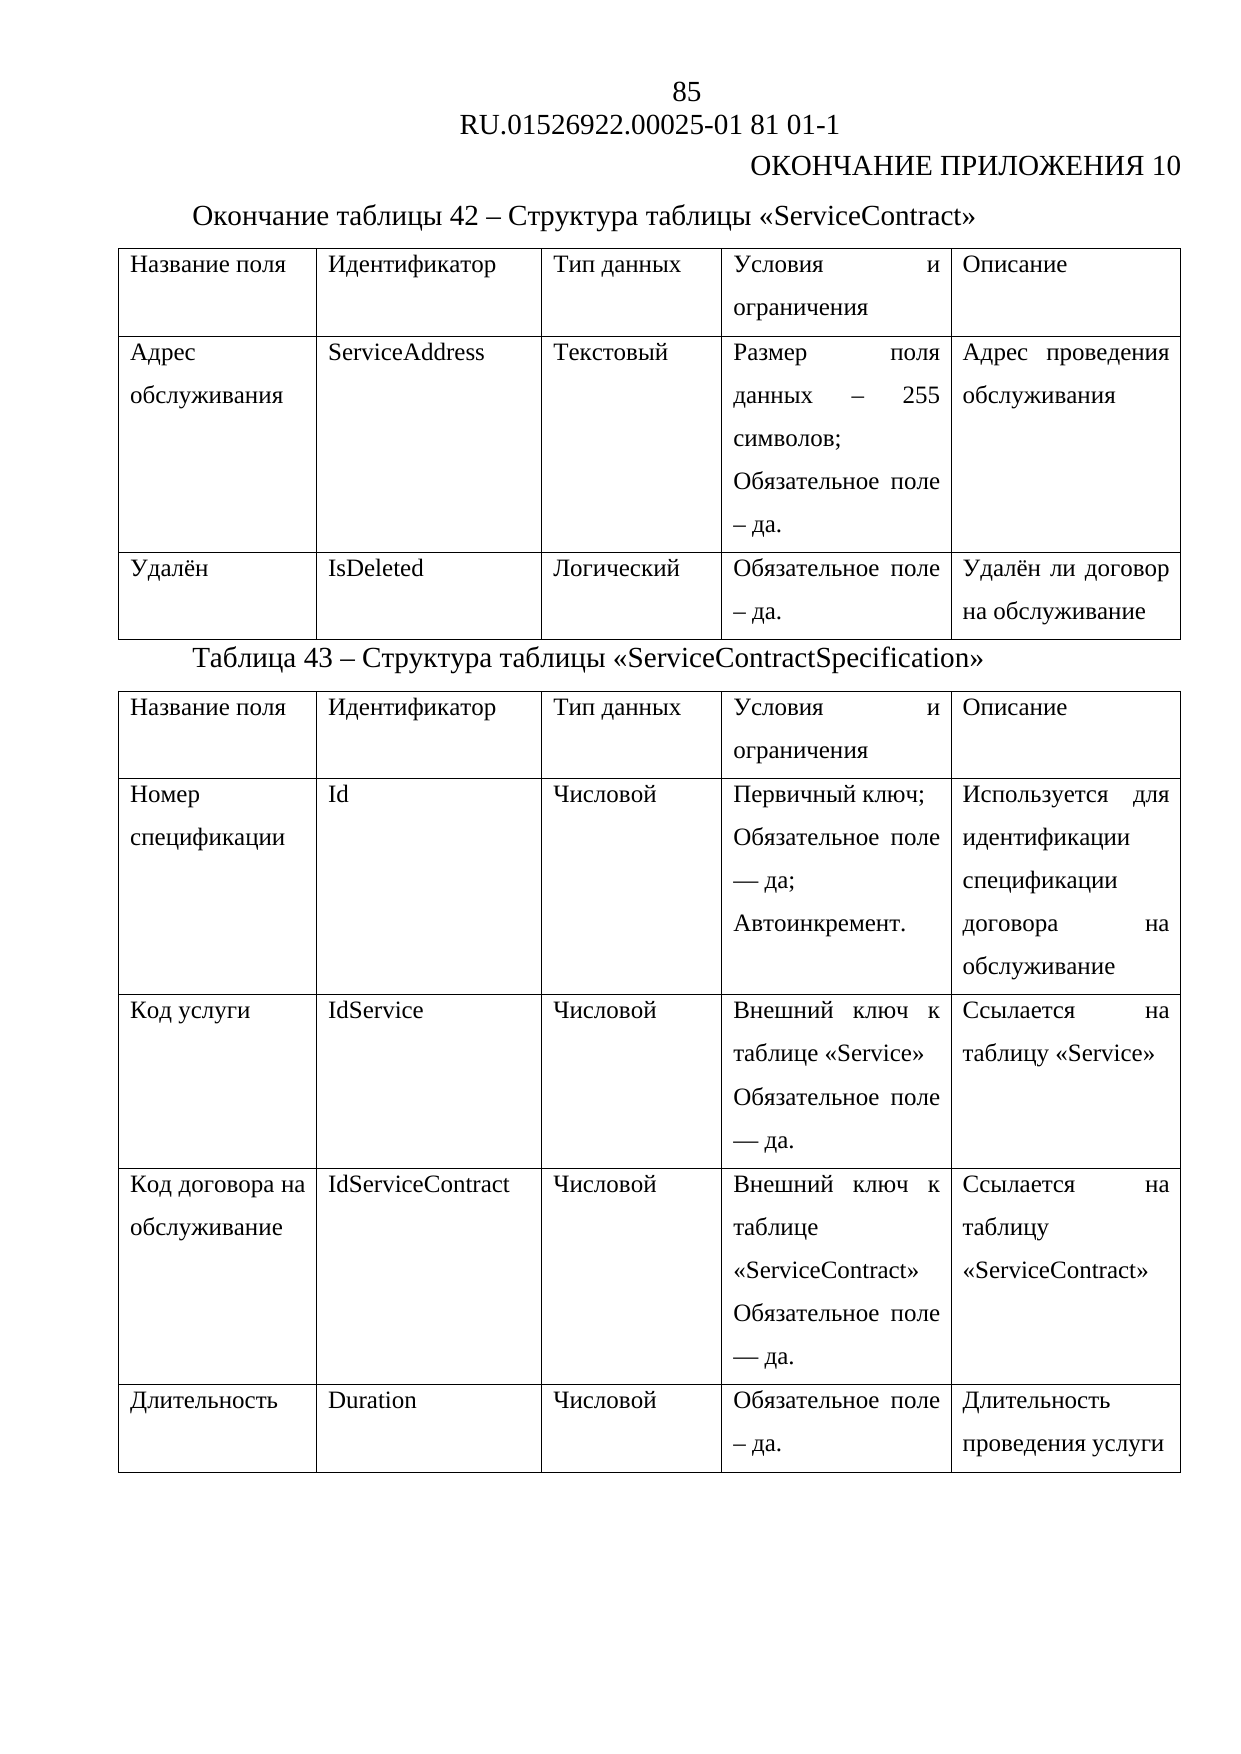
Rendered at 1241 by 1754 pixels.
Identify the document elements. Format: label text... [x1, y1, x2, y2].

table_header Идентификатор [317, 249, 541, 336]
table_cell Duration [317, 1385, 541, 1472]
table_header Описание [952, 692, 1180, 778]
table_cell Используется для идентификации спецификации договора на обслуживание [952, 779, 1180, 994]
table_cell Код договора на обслуживание [119, 1169, 316, 1384]
table_cell Обязательное поле – да. [722, 553, 951, 639]
table_cell Номер спецификации [119, 779, 316, 994]
table_cell Id [317, 779, 541, 994]
table_cell Удалён [119, 553, 316, 639]
table_header Условия и ограничения [722, 249, 951, 336]
table_cell Адрес проведения обслуживания [952, 337, 1180, 552]
table_header Тип данных [542, 249, 721, 336]
table_cell Внешний ключ к таблице «Service» Обязательное поле — да. [722, 995, 951, 1168]
table_cell Первичный ключ; Обязательное поле — да; Автоинкремент. [722, 779, 951, 994]
table_cell Длительность [119, 1385, 316, 1472]
table_header Условия и ограничения [722, 692, 951, 778]
table_cell IdServiceContract [317, 1169, 541, 1384]
text Таблица 43 – Структура таблицы «ServiceContractSpecification» [118, 640, 1181, 674]
table_header Название поля [119, 692, 316, 778]
table_cell ServiceAddress [317, 337, 541, 552]
table_cell Логический [542, 553, 721, 639]
table_cell Числовой [542, 1169, 721, 1384]
table_header Тип данных [542, 692, 721, 778]
table_cell Внешний ключ к таблице «ServiceContract» Обязательное поле — да. [722, 1169, 951, 1384]
table_cell Обязательное поле – да. [722, 1385, 951, 1472]
table_cell Текстовый [542, 337, 721, 552]
table_header Название поля [119, 249, 316, 336]
table_cell Ссылается на таблицу «ServiceContract» [952, 1169, 1180, 1384]
table_cell Числовой [542, 995, 721, 1168]
table_cell IsDeleted [317, 553, 541, 639]
table_cell Длительность проведения услуги [952, 1385, 1180, 1472]
table_header Идентификатор [317, 692, 541, 778]
table_header Описание [952, 249, 1180, 336]
table_cell Размер поля данных – 255 символов; Обязательное поле – да. [722, 337, 951, 552]
table_cell Числовой [542, 1385, 721, 1472]
table_cell Код услуги [119, 995, 316, 1168]
table_cell IdService [317, 995, 541, 1168]
text Окончание приложения 10 [118, 148, 1181, 181]
table_cell Числовой [542, 779, 721, 994]
table_cell Ссылается на таблицу «Service» [952, 995, 1180, 1168]
table_cell Удалён ли договор на обслуживание [952, 553, 1180, 639]
table_cell Адрес обслуживания [119, 337, 316, 552]
text Окончание таблицы 42 – Структура таблицы «ServiceContract» [118, 198, 1181, 232]
